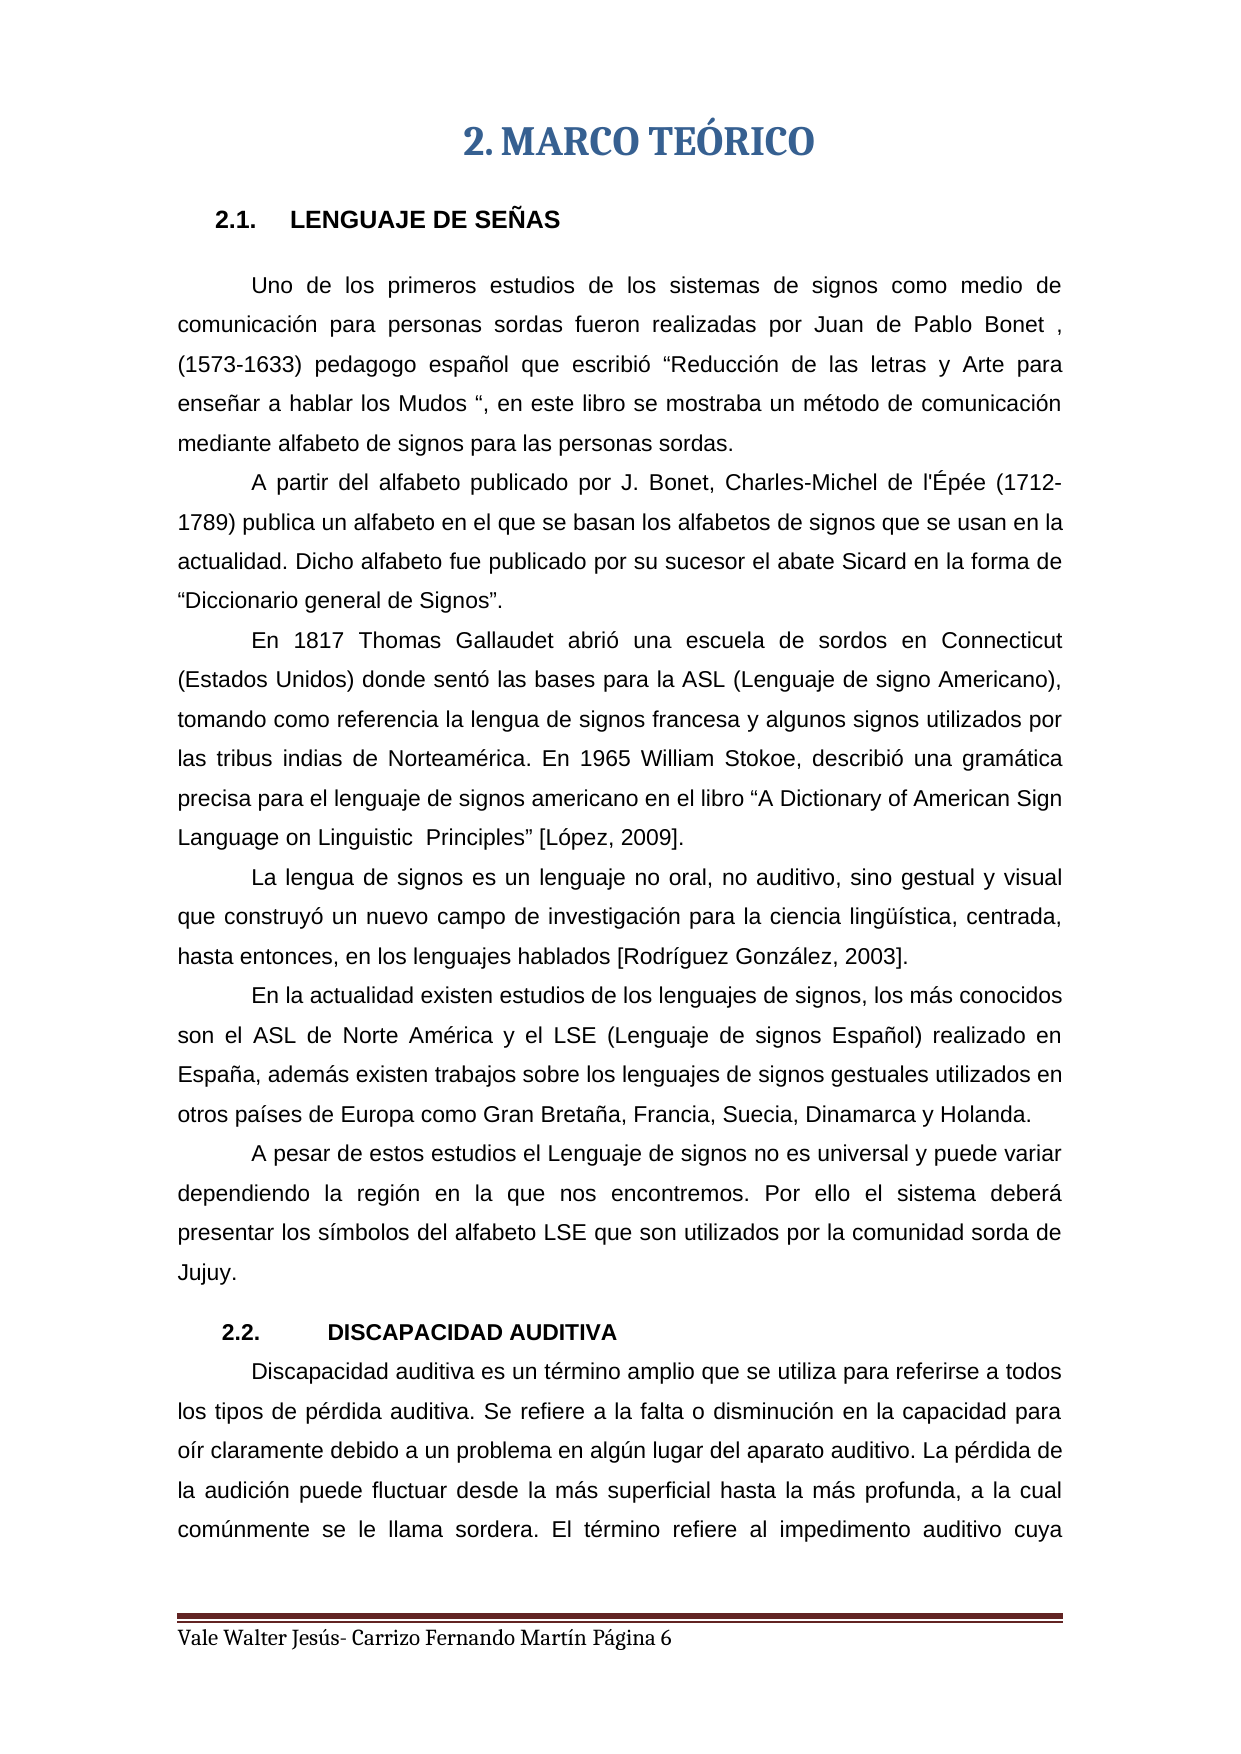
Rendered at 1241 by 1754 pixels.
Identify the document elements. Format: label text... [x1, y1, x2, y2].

list LENGUAJE DE SEÑAS [215, 206, 1063, 234]
text Uno de los primeros estudios de los sistemas de signos como medio de comunicación para personas sordas fueron realizadas por Juan de Pablo Bonet ,(1573-1633) pedagogo español que escribió “Reducción de las letras y Arte para enseñar a hablar los Mudos “, en este libro se mostraba un método de comunicación mediante alfabeto de signos para las personas sordas. [177, 272, 1063, 456]
text A partir del alfabeto publicado por J. Bonet, Charles-Michel de l'Épée (1712-1789) publica un alfabeto en el que se basan los alfabetos de signos que se usan en la actualidad. Dicho alfabeto fue publicado por su sucesor el abate Sicard en la forma de “Diccionario general de Signos”. [177, 469, 1063, 614]
text En la actualidad existen estudios de los lenguajes de signos, los más conocidos son el ASL de Norte América y el LSE (Lenguaje de signos Español) realizado en España, además existen trabajos sobre los lenguajes de signos gestuales utilizados en otros países de Europa como Gran Bretaña, Francia, Suecia, Dinamarca y Holanda. [177, 982, 1063, 1127]
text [177, 1358, 1063, 1543]
list DISCAPACIDAD AUDITIVA [222, 1319, 1063, 1345]
text La lengua de signos es un lenguaje no oral, no auditivo, sino gestual y visual que construyó un nuevo campo de investigación para la ciencia lingüística, centrada, hasta entonces, en los lenguajes hablados [Rodríguez González, 2003]. [177, 864, 1063, 969]
list MARCO TEÓRICO [215, 118, 1063, 166]
text A pesar de estos estudios el Lenguaje de signos no es universal y puede variar dependiendo la región en la que nos encontremos. Por ello el sistema deberá presentar los símbolos del alfabeto LSE que son utilizados por la comunidad sorda de Jujuy. [177, 1140, 1063, 1285]
text En 1817 Thomas Gallaudet abrió una escuela de sordos en Connecticut (Estados Unidos) donde sentó las bases para la ASL (Lenguaje de signo Americano), tomando como referencia la lengua de signos francesa y algunos signos utilizados por las tribus indias de Norteamérica. En 1965 William Stokoe, describió una gramática precisa para el lenguaje de signos americano en el libro “A Dictionary of American Sign Language on Linguistic Principles” [López, 2009]. [177, 627, 1063, 851]
